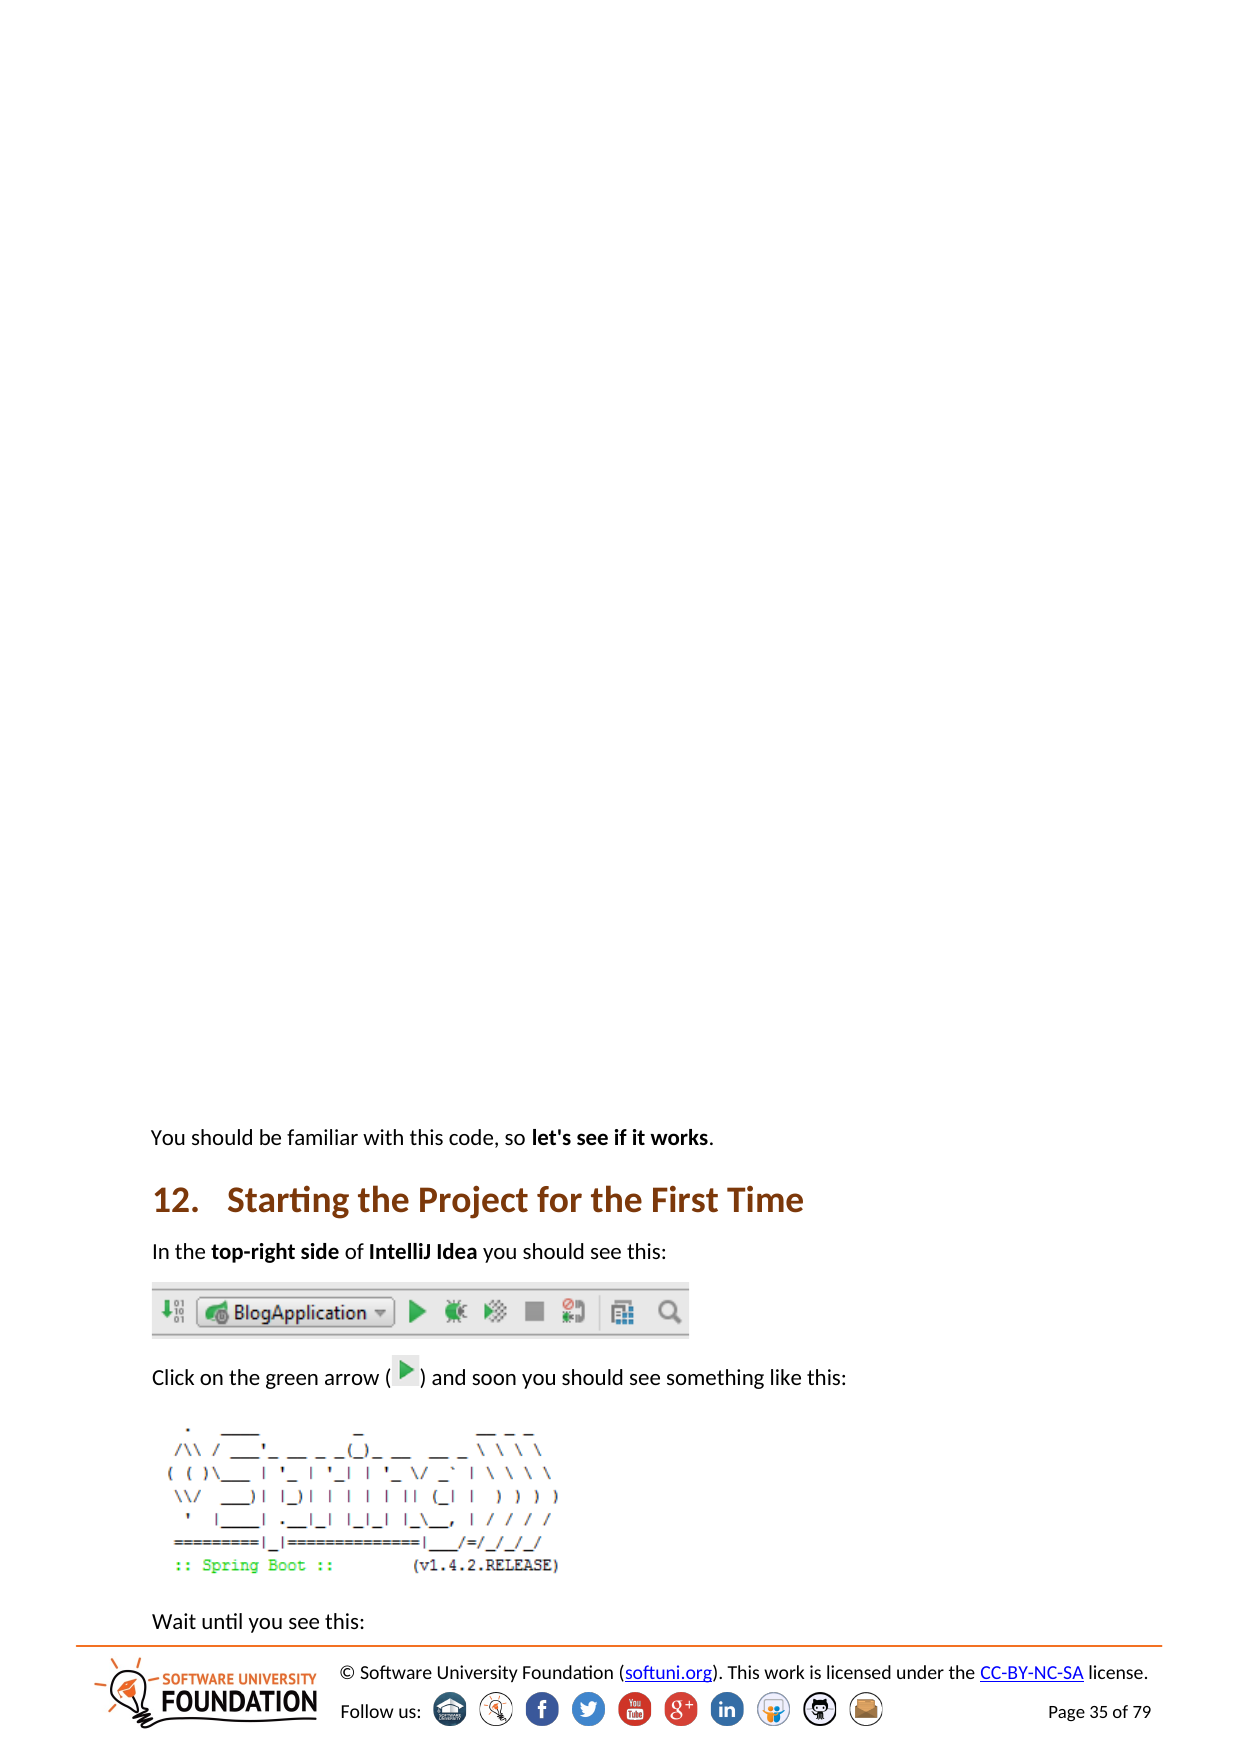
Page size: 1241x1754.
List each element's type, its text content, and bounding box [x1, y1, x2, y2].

picture [803, 1692, 837, 1726]
picture [849, 1692, 883, 1726]
picture [757, 1692, 790, 1726]
picture [151, 1408, 578, 1591]
picture [572, 1692, 605, 1726]
text You should be familiar with this code, so let's see if it works. [151, 1123, 1163, 1151]
picture [93, 1656, 317, 1729]
subtitle Starting the Project for the First Time [152, 1176, 1163, 1222]
picture [525, 1692, 559, 1726]
picture [479, 1692, 513, 1726]
text Click on the green arrow () and soon you should see something like this: [152, 1355, 1163, 1391]
picture [618, 1692, 652, 1726]
text In the top-right side of IntelliJ Idea you should see this: [152, 1237, 1163, 1265]
picture [433, 1692, 467, 1726]
picture [664, 1692, 698, 1726]
picture [151, 1282, 690, 1339]
picture [710, 1692, 744, 1726]
picture [391, 1355, 420, 1386]
text Wait until you see this: [152, 1607, 1163, 1635]
